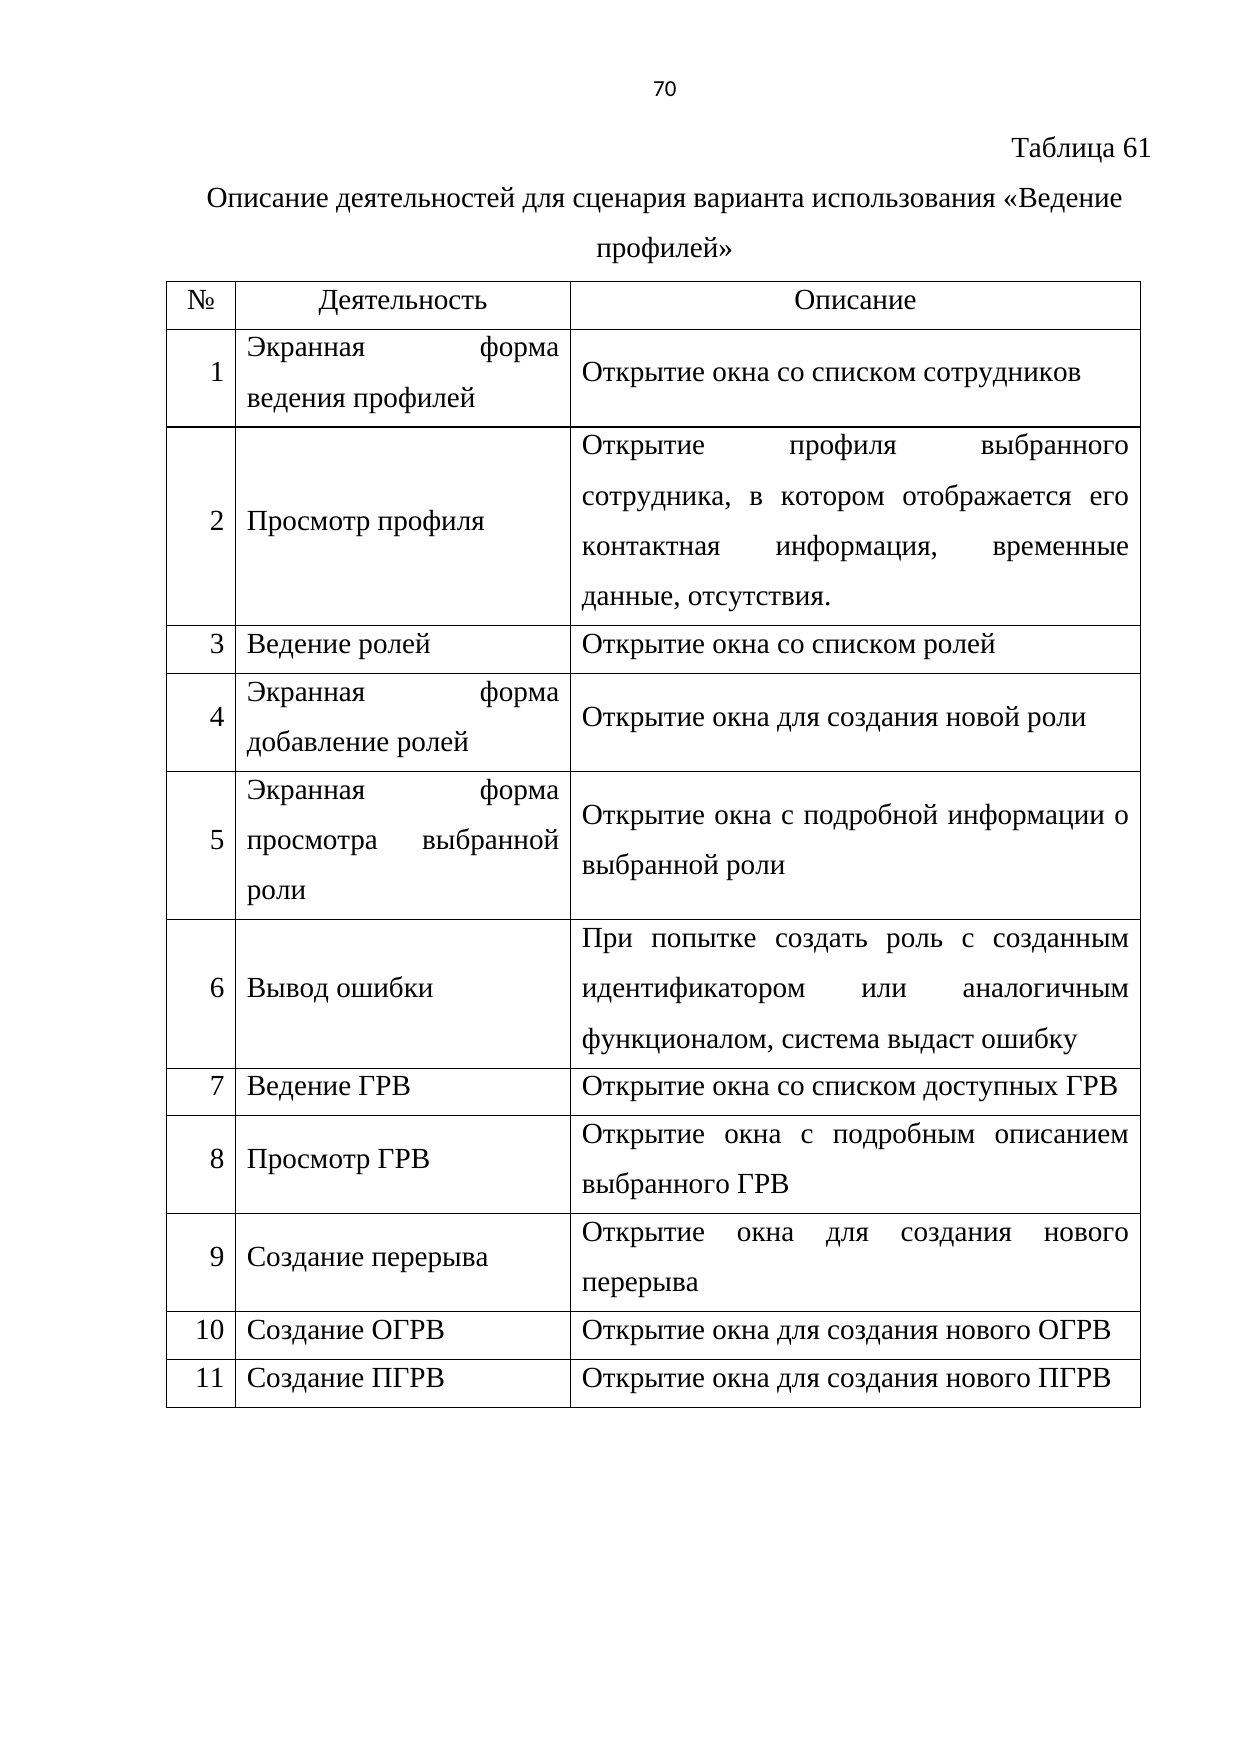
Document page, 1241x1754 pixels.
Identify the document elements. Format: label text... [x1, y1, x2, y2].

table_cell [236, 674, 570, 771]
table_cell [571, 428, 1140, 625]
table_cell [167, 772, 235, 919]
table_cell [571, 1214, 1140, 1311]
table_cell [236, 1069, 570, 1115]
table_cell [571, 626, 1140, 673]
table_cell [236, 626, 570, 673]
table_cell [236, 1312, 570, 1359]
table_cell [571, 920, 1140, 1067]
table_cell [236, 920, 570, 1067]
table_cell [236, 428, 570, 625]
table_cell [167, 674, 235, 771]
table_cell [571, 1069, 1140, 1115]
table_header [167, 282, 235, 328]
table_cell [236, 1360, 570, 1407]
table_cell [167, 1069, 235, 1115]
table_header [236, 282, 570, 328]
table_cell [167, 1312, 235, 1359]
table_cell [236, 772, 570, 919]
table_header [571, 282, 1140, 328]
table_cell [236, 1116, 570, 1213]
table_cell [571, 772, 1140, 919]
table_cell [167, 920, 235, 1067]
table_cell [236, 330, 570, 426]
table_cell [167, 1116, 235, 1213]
text Описание деятельностей для сценария варианта использования «Ведение профилей» [177, 180, 1152, 264]
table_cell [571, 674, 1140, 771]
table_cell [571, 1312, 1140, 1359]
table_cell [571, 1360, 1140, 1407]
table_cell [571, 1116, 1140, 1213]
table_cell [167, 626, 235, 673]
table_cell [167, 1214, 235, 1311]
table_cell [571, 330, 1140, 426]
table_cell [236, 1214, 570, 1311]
text Таблица 61 [177, 130, 1152, 163]
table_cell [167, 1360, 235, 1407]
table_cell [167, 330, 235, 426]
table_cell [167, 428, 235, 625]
